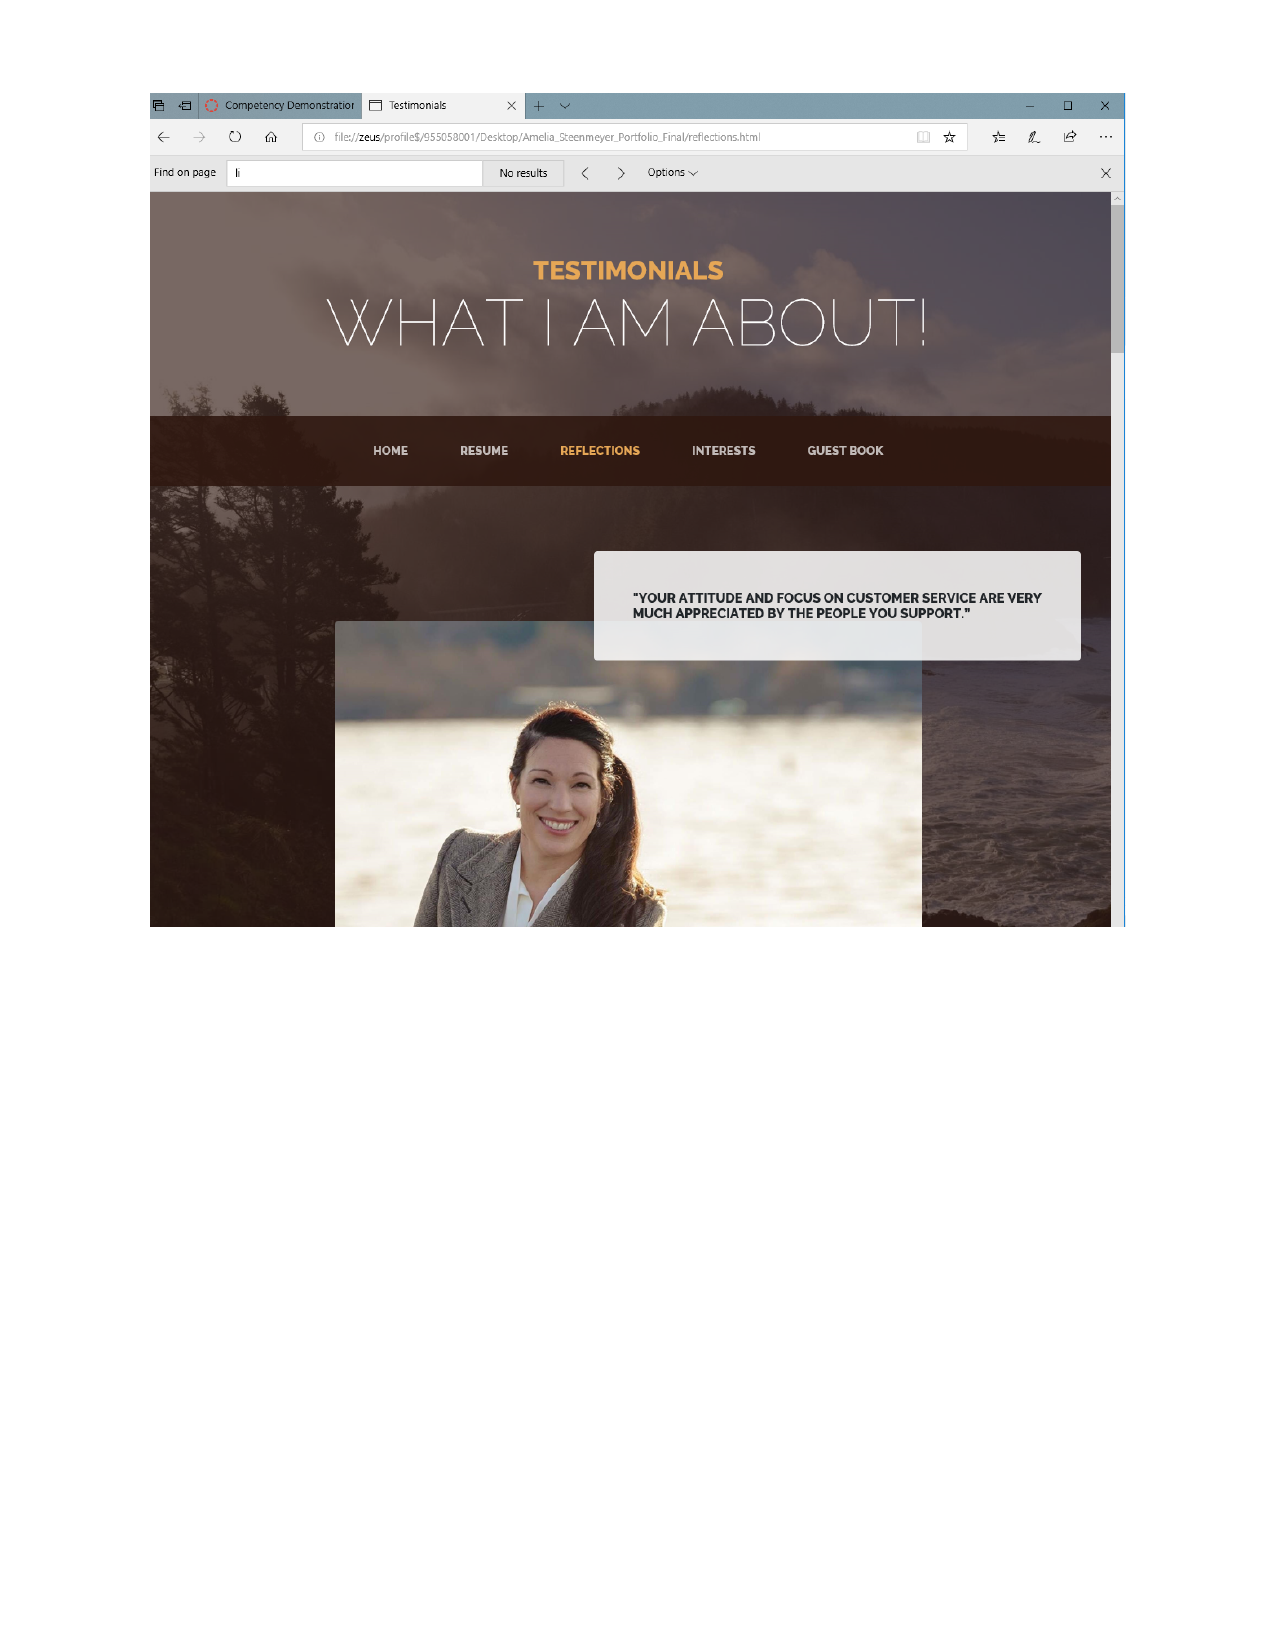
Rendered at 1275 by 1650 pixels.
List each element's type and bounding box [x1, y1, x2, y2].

picture [150, 93, 1125, 927]
